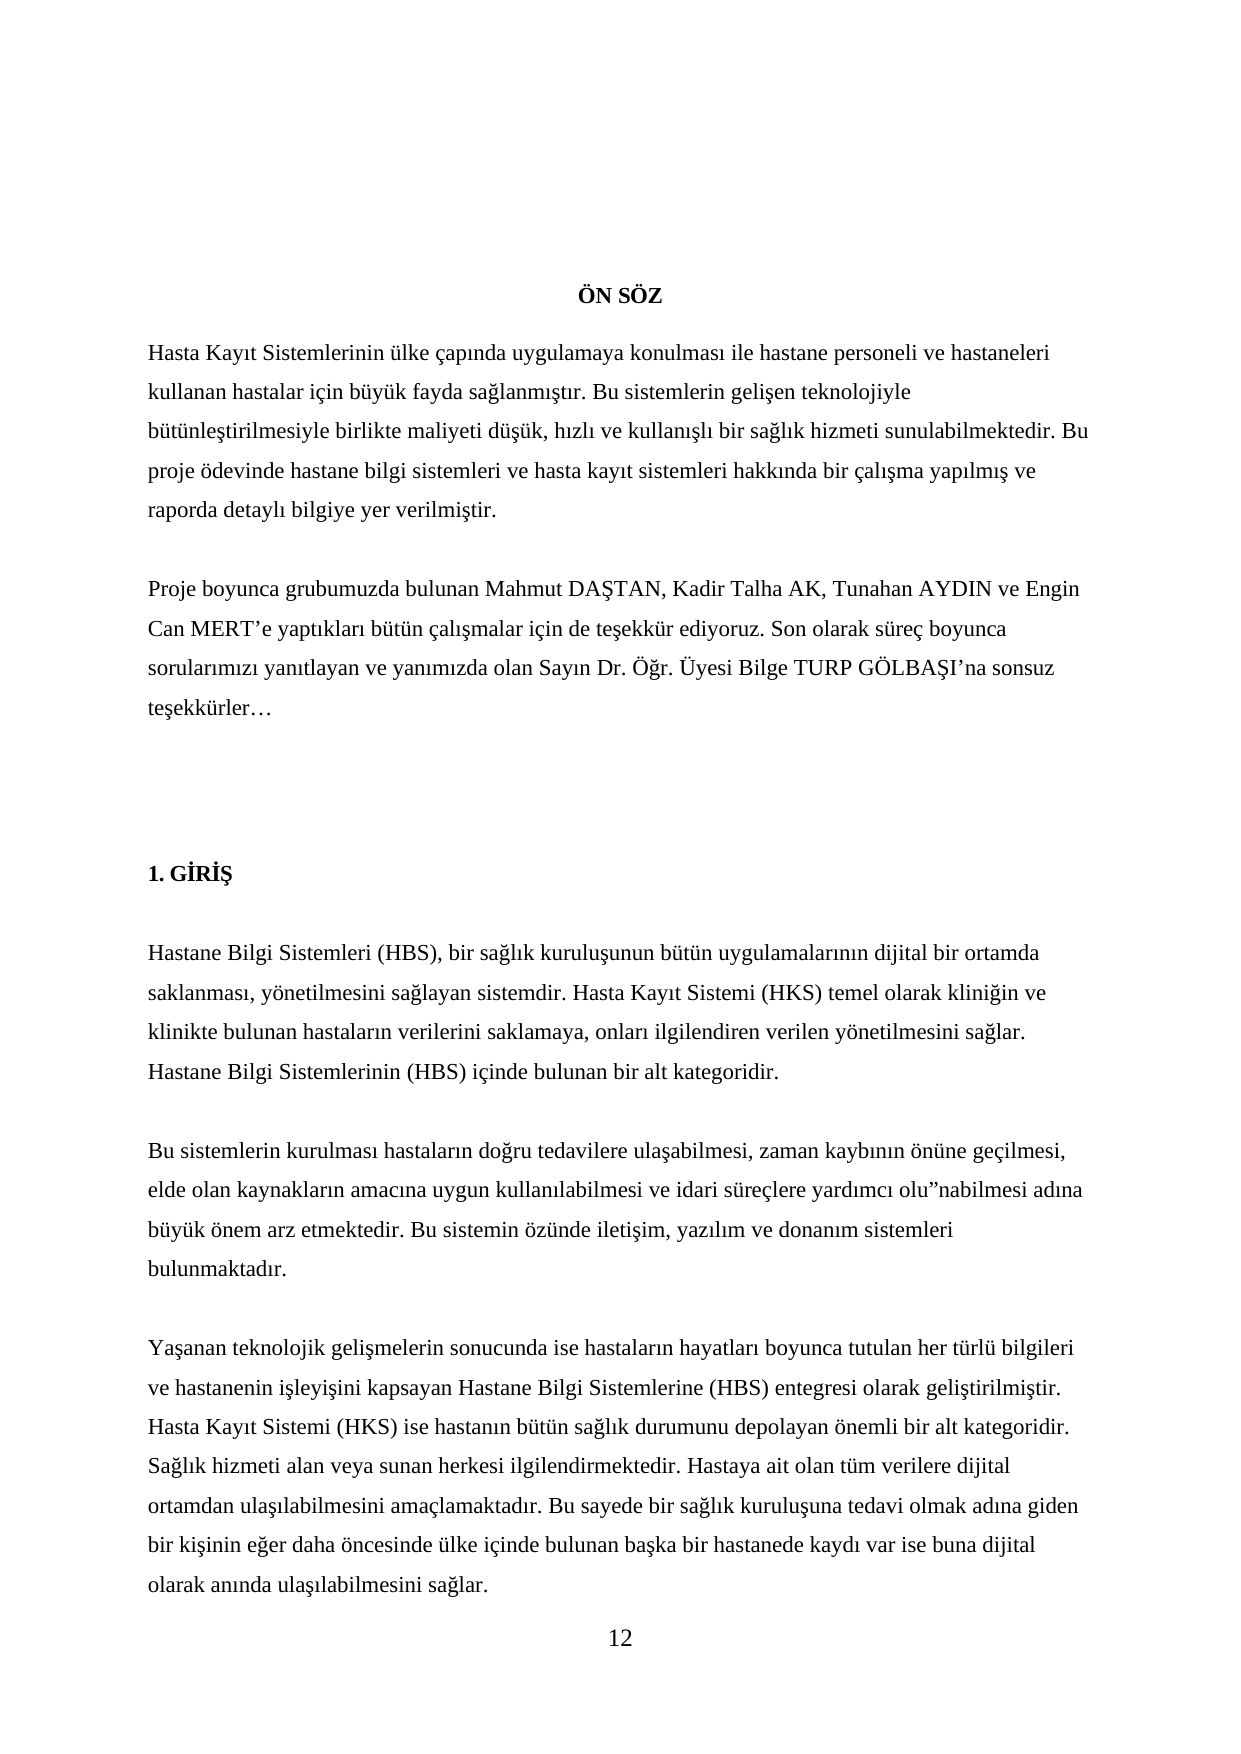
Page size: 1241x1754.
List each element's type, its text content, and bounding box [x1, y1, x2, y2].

text Hasta Kayıt Sistemlerinin ülke çapında uygulamaya konulması ile hastane personeli ve hastaneleri kullanan hastalar için büyük fayda sağlanmıştır. Bu sistemlerin gelişen teknolojiyle bütünleştirilmesiyle birlikte maliyeti düşük, hızlı ve kullanışlı bir sağlık hizmeti sunulabilmektedir. Bu proje ödevinde hastane bilgi sistemleri ve hasta kayıt sistemleri hakkında bir çalışma yapılmış ve raporda detaylı bilgiye yer verilmiştir. Proje boyunca grubumuzda bulunan Mahmut DAŞTAN, Kadir Talha AK, Tunahan AYDIN ve Engin Can MERT’e yaptıkları bütün çalışmalar için de teşekkür ediyoruz. Son olarak süreç boyunca sorularımızı yanıtlayan ve yanımızda olan Sayın Dr. Öğr. Üyesi Bilge TURP GÖLBAŞI’na sonsuz teşekkürler… [148, 339, 1093, 845]
subtitle 1. GİRİŞ [148, 860, 1093, 887]
subtitle ÖN SÖZ [148, 255, 1093, 339]
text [148, 939, 1093, 1597]
